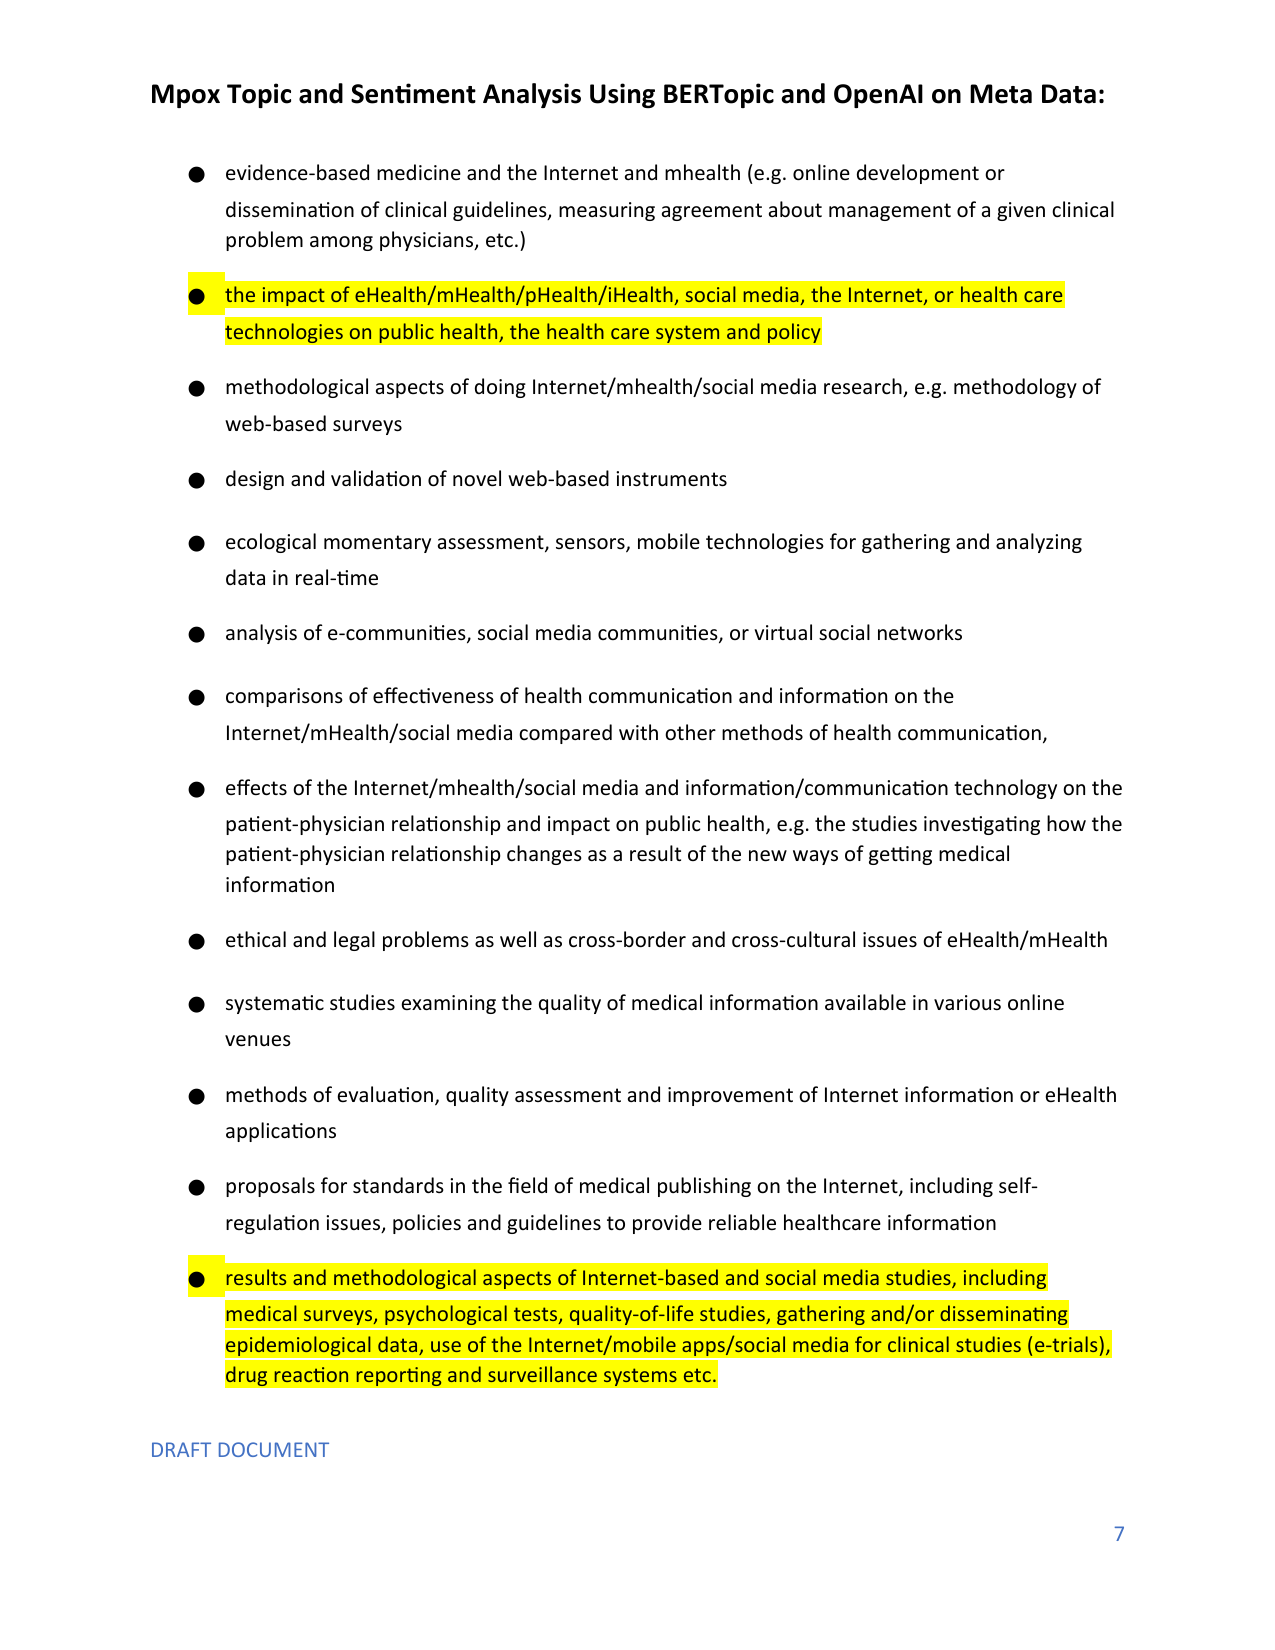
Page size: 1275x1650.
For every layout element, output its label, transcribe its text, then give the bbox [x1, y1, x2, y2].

list methods of evaluation, quality assessment and improvement of Internet information or eHealth applications [187, 1071, 1125, 1144]
list methodological aspects of doing Internet/mhealth/social media research, e.g. methodology of web-based surveys [187, 364, 1125, 437]
list systematic studies examining the quality of medical information available in various online venues [187, 979, 1125, 1052]
list design and validation of novel web-based instruments [187, 456, 1125, 498]
list effects of the Internet/mhealth/social media and information/communication technology on the patient-physician relationship and impact on public health, e.g. the studies investigating how the patient-physician relationship changes as a result of the new ways of getting medical information [187, 764, 1125, 898]
list evidence-based medicine and the Internet and mhealth (e.g. online development or dissemination of clinical guidelines, measuring agreement about management of a given clinical problem among physicians, etc.) [187, 150, 1125, 253]
list the impact of eHealth/mHealth/pHealth/iHealth, social media, the Internet, or health care technologies on public health, the health care system and policy [187, 272, 1125, 345]
list ethical and legal problems as well as cross-border and cross-cultural issues of eHealth/mHealth [187, 917, 1125, 959]
list comparisons of effectiveness of health communication and information on the Internet/mHealth/social media compared with other methods of health communication, [187, 673, 1125, 746]
list ecological momentary assessment, sensors, mobile technologies for gathering and analyzing data in real-time [187, 518, 1125, 591]
list proposals for standards in the field of medical publishing on the Internet, including self-regulation issues, policies and guidelines to provide reliable healthcare information [187, 1163, 1125, 1236]
list results and methodological aspects of Internet-based and social media studies, including medical surveys, psychological tests, quality-of-life studies, gathering and/or disseminating epidemiological data, use of the Internet/mobile apps/social media for clinical studies (e-trials), drug reaction reporting and surveillance systems etc. [187, 1255, 1125, 1388]
list analysis of e-communities, social media communities, or virtual social networks [187, 610, 1125, 653]
